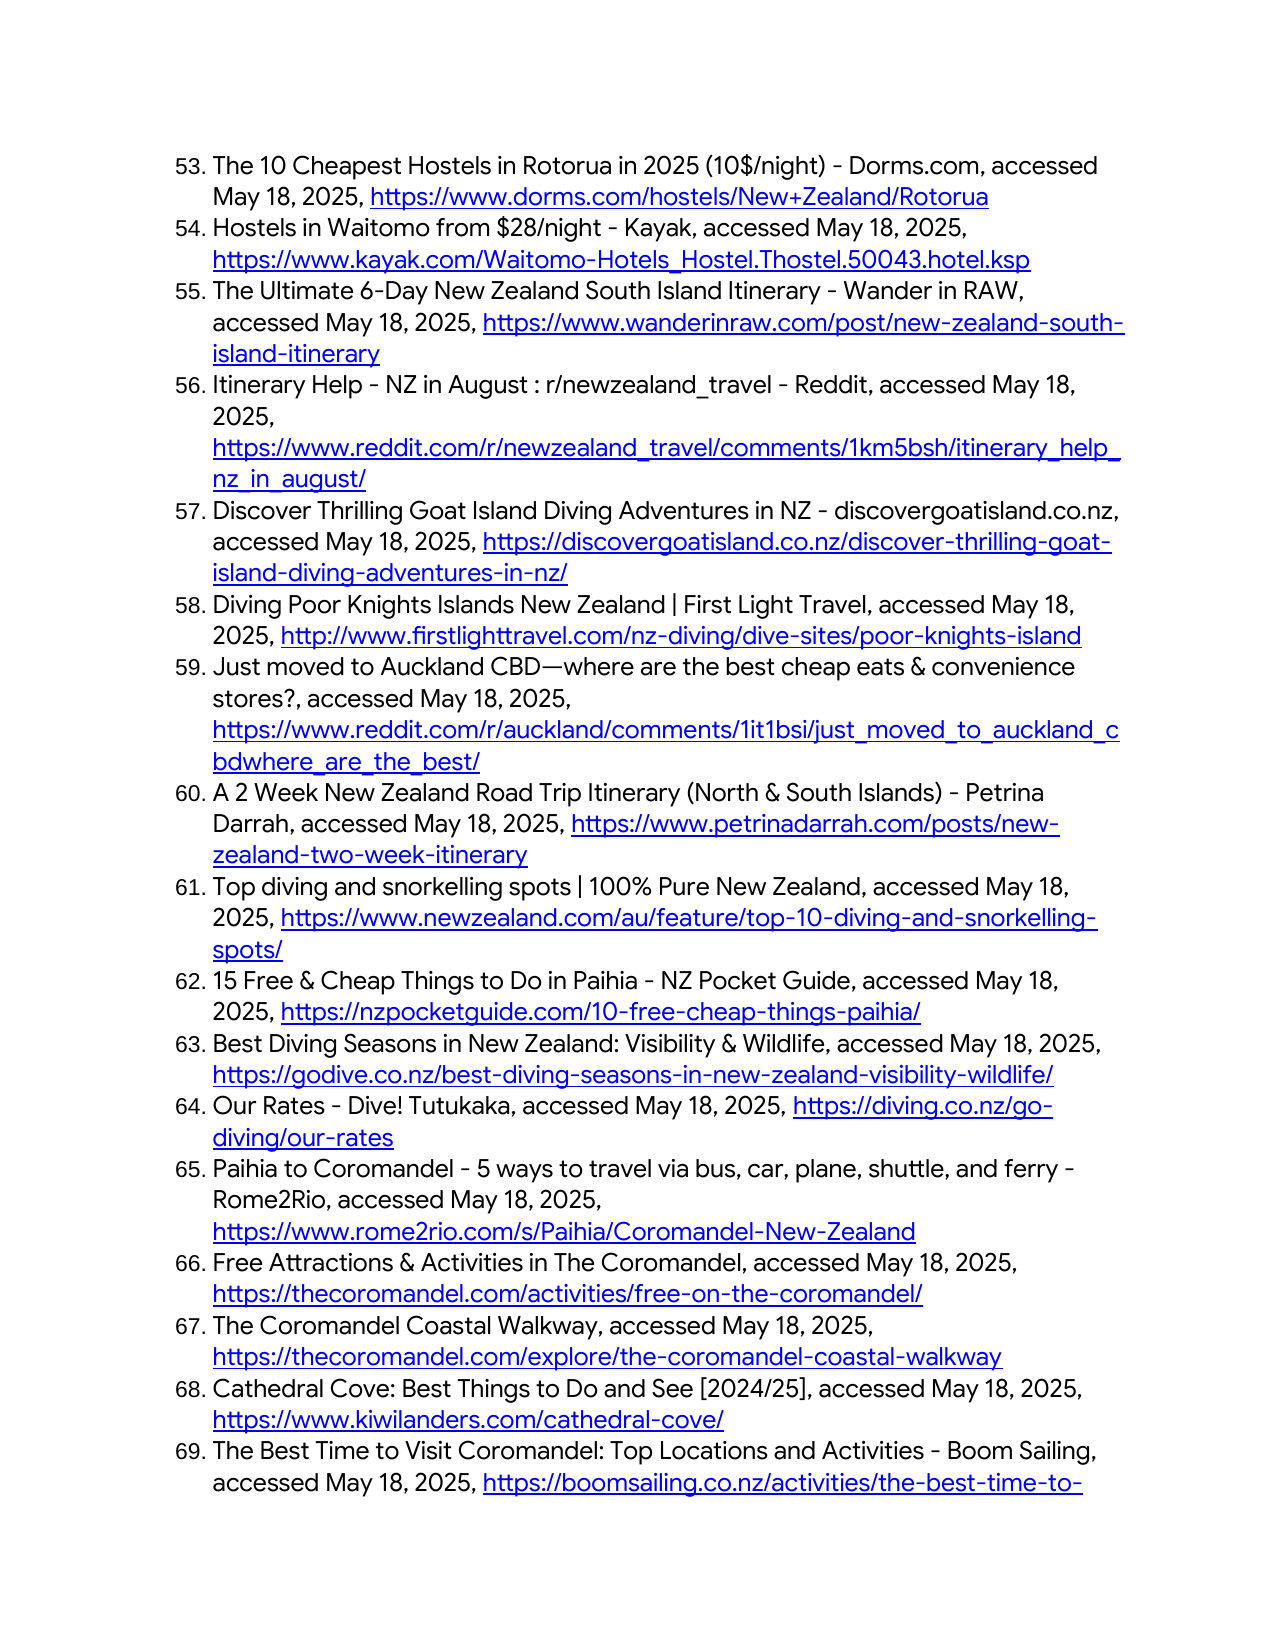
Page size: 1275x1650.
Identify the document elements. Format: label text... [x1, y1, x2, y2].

list The Coromandel Coastal Walkway, accessed May 18, 2025, https://thecoromandel.com/explore/the-coromandel-coastal-walkway [175, 1310, 1125, 1373]
list A 2 Week New Zealand Road Trip Itinerary (North & South Islands) - Petrina Darrah, accessed May 18, 2025, https://www.petrinadarrah.com/posts/new-zealand-two-week-itinerary [175, 777, 1125, 871]
list The 10 Cheapest Hostels in Rotorua in 2025 (10$/night) - Dorms.com, accessed May 18, 2025, https://www.dorms.com/hostels/New+Zealand/Rotorua [175, 150, 1125, 213]
list Paihia to Coromandel - 5 ways to travel via bus, car, plane, shuttle, and ferry - Rome2Rio, accessed May 18, 2025, https://www.rome2rio.com/s/Paihia/Coromandel-New-Zealand [175, 1153, 1125, 1247]
list Free Attractions & Activities in The Coromandel, accessed May 18, 2025, https://thecoromandel.com/activities/free-on-the-coromandel/ [175, 1247, 1125, 1310]
list Just moved to Auckland CBD—where are the best cheap eats & convenience stores?, accessed May 18, 2025, https://www.reddit.com/r/auckland/comments/1it1bsi/just_moved_to_auckland_cbdwhere_are_the_best/ [175, 652, 1125, 777]
list Diving Poor Knights Islands New Zealand | First Light Travel, accessed May 18, 2025, http://www.firstlighttravel.com/nz-diving/dive-sites/poor-knights-island [175, 589, 1125, 652]
list Best Diving Seasons in New Zealand: Visibility & Wildlife, accessed May 18, 2025, https://godive.co.nz/best-diving-seasons-in-new-zealand-visibility-wildlife/ [175, 1028, 1125, 1091]
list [175, 1436, 1125, 1498]
list Our Rates - Dive! Tutukaka, accessed May 18, 2025, https://diving.co.nz/go-diving/our-rates [175, 1091, 1125, 1153]
list The Ultimate 6-Day New Zealand South Island Itinerary - Wander in RAW, accessed May 18, 2025, https://www.wanderinraw.com/post/new-zealand-south-island-itinerary [175, 275, 1125, 369]
list Discover Thrilling Goat Island Diving Adventures in NZ - discovergoatisland.co.nz, accessed May 18, 2025, https://discovergoatisland.co.nz/discover-thrilling-goat-island-diving-adventures-in-nz/ [175, 495, 1125, 589]
list Itinerary Help - NZ in August : r/newzealand_travel - Reddit, accessed May 18, 2025, https://www.reddit.com/r/newzealand_travel/comments/1km5bsh/itinerary_help_nz_in_august/ [175, 369, 1125, 495]
list Hostels in Waitomo from $28/night - Kayak, accessed May 18, 2025, https://www.kayak.com/Waitomo-Hotels_Hostel.Thostel.50043.hotel.ksp [175, 213, 1125, 275]
list Top diving and snorkelling spots | 100% Pure New Zealand, accessed May 18, 2025, https://www.newzealand.com/au/feature/top-10-diving-and-snorkelling-spots/ [175, 871, 1125, 965]
list 15 Free & Cheap Things to Do in Paihia - NZ Pocket Guide, accessed May 18, 2025, https://nzpocketguide.com/10-free-cheap-things-paihia/ [175, 965, 1125, 1028]
list Cathedral Cove: Best Things to Do and See [2024/25], accessed May 18, 2025, https://www.kiwilanders.com/cathedral-cove/ [175, 1373, 1125, 1436]
